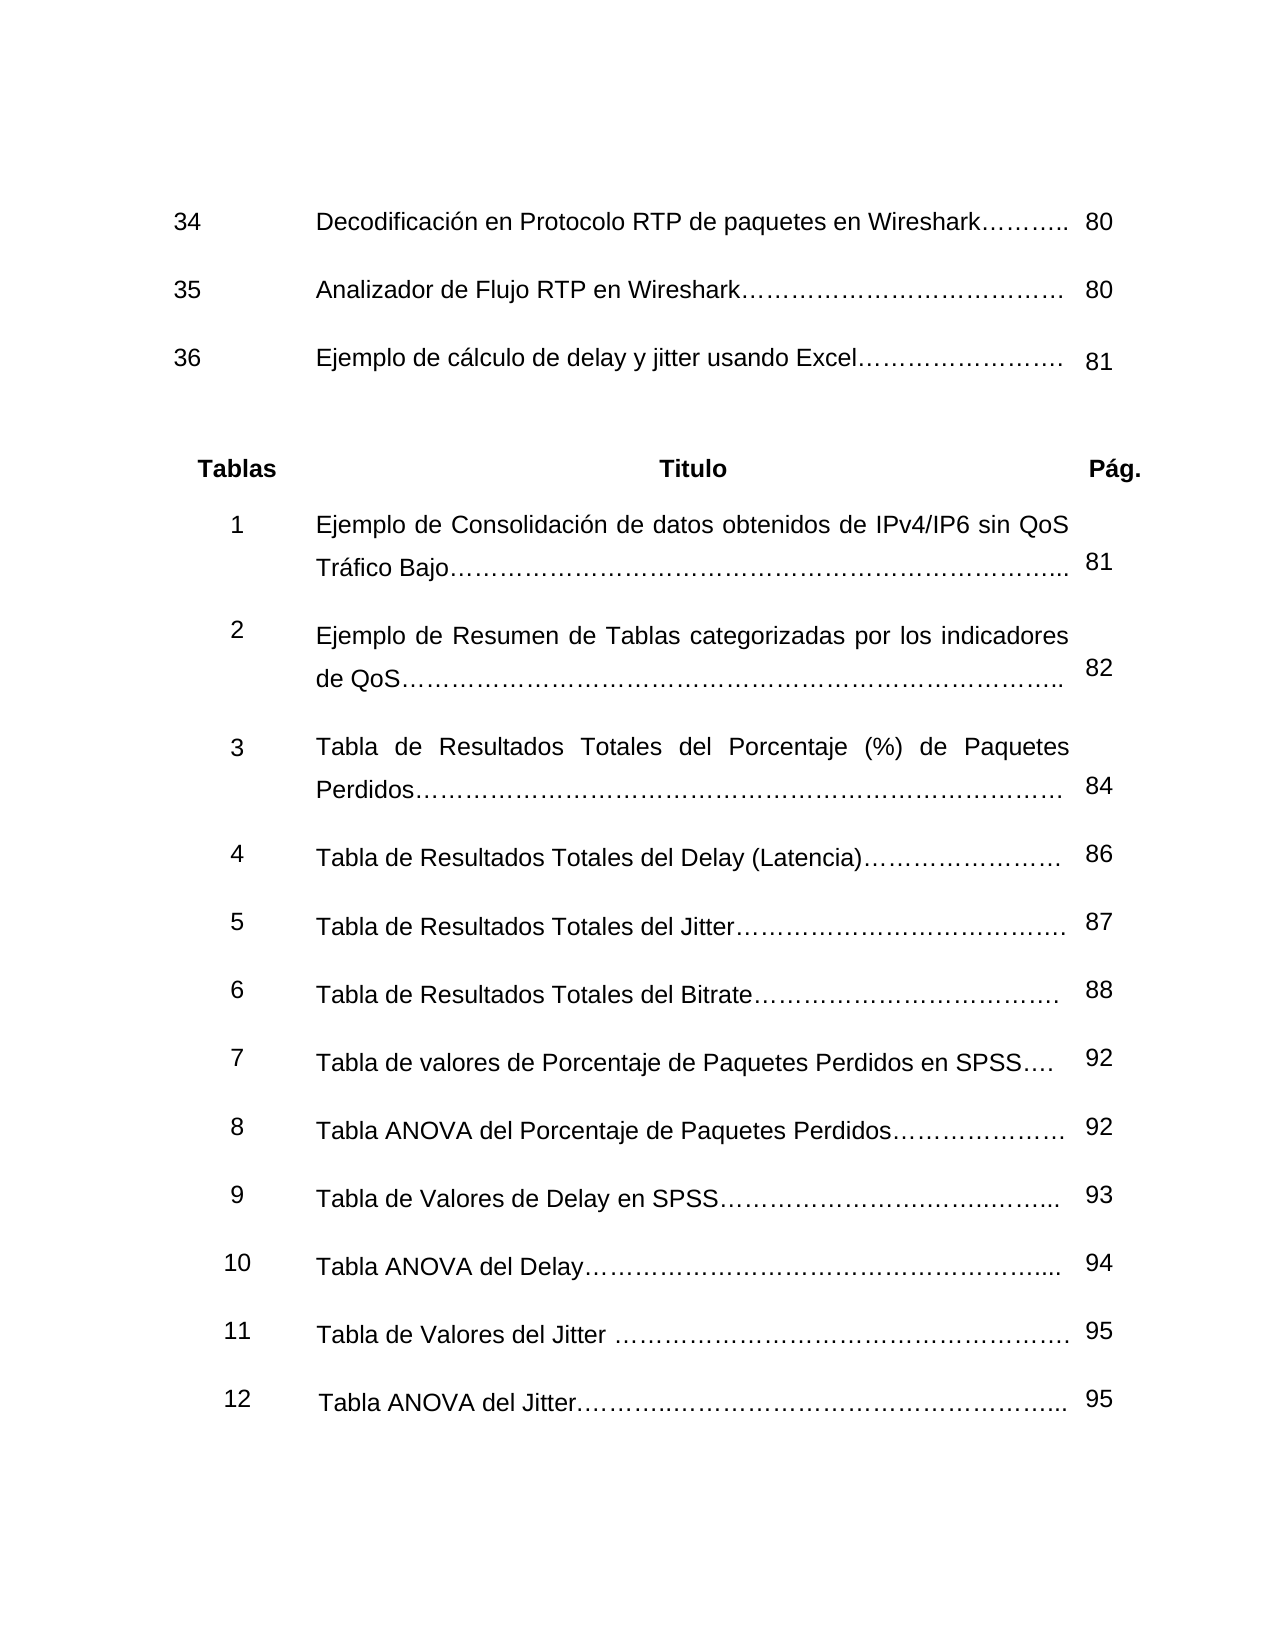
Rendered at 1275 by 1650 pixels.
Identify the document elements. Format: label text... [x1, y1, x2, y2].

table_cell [166, 510, 308, 1456]
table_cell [308, 510, 1078, 1456]
table_cell Pág. [1078, 454, 1152, 510]
table_cell Tablas [166, 454, 308, 510]
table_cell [308, 207, 1078, 454]
table_cell Titulo [308, 454, 1078, 510]
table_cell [1078, 510, 1152, 1456]
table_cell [166, 207, 308, 454]
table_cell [1078, 207, 1152, 454]
